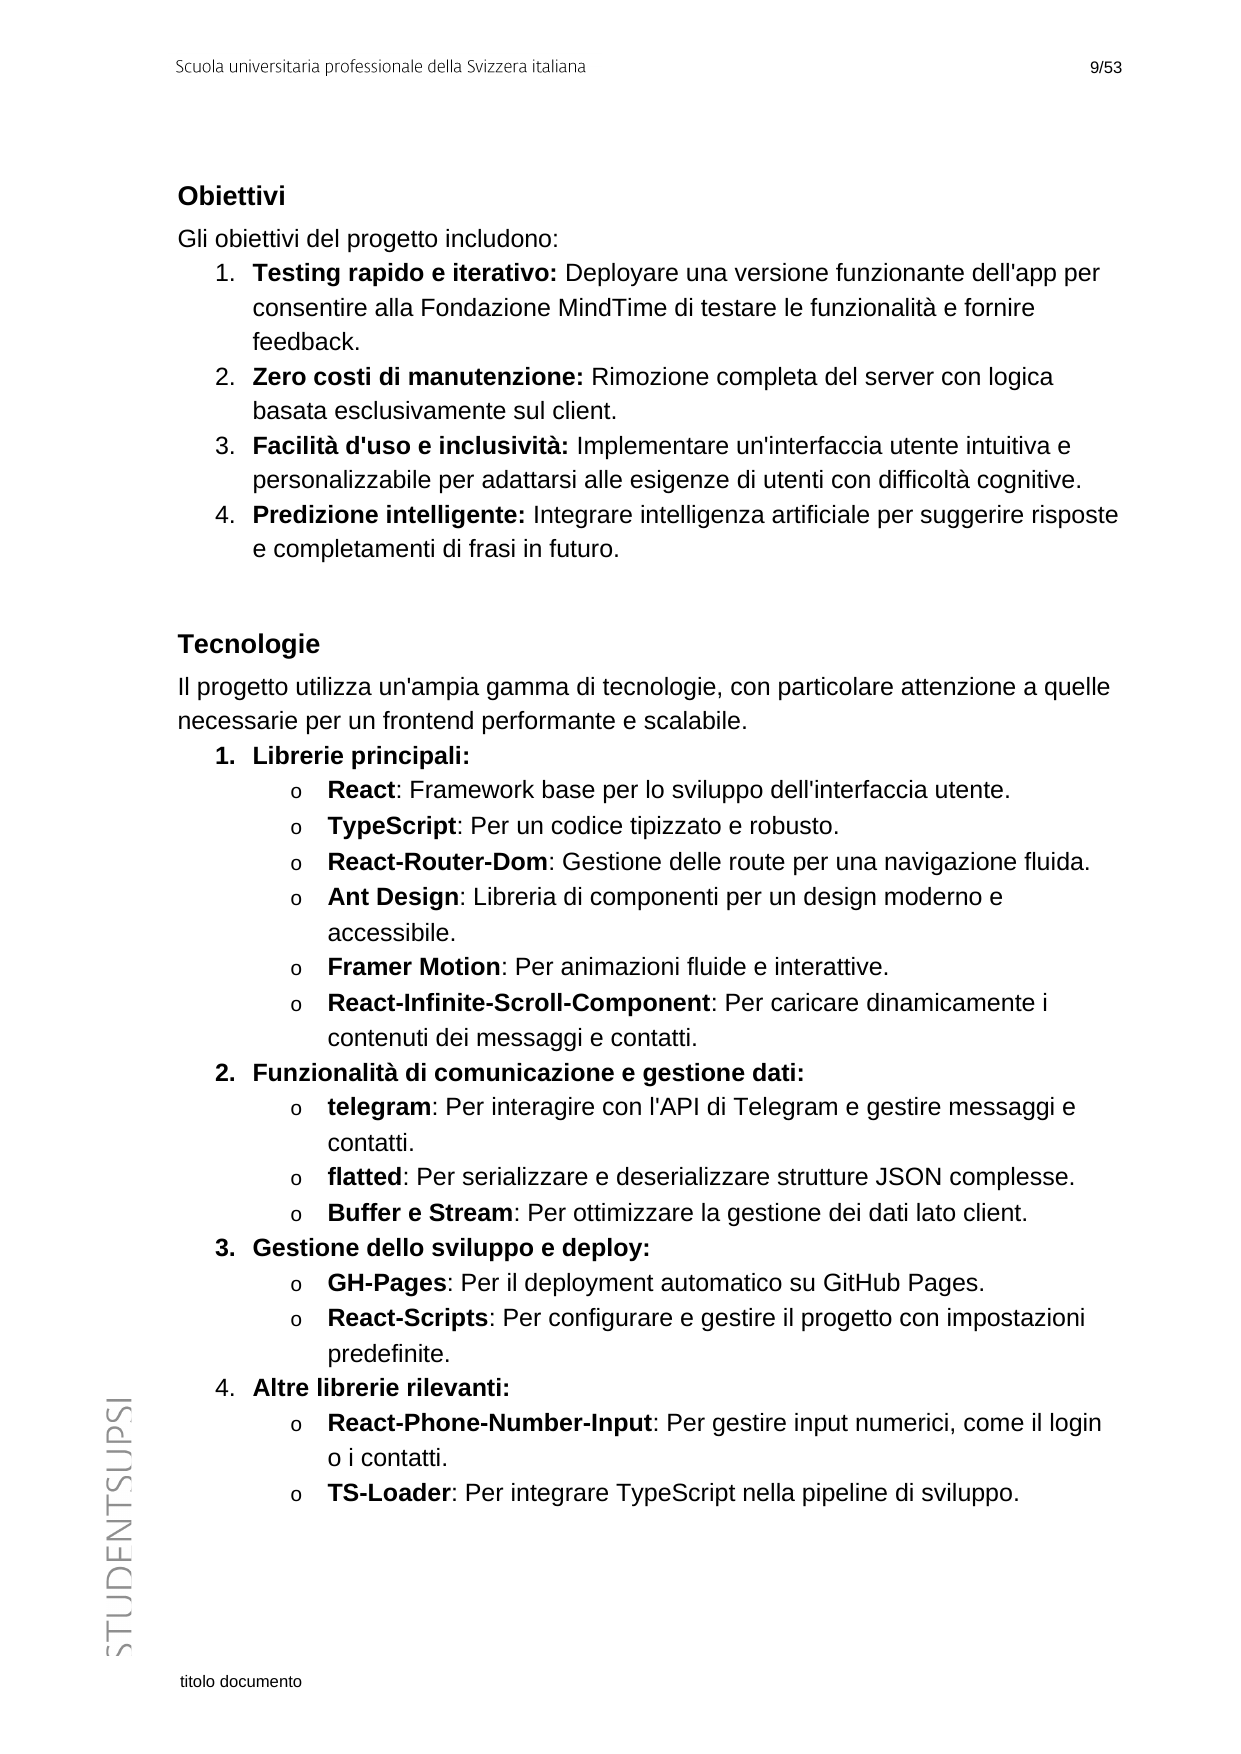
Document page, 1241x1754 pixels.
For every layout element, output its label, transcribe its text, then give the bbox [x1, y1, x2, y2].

list TS-Loader: Per integrare TypeScript nella pipeline di sviluppo. [290, 1478, 1122, 1507]
list Librerie principali: [215, 741, 1122, 769]
list Buffer e Stream: Per ottimizzare la gestione dei dati lato client. [290, 1198, 1122, 1227]
list flatted: Per serializzare e deserializzare strutture JSON complesse. [290, 1162, 1122, 1192]
list Testing rapido e iterativo: Deployare una versione funzionante dell'app per consentire alla Fondazione MindTime di testare le funzionalità e fornire feedback. [215, 258, 1122, 356]
list React-Infinite-Scroll-Component: Per caricare dinamicamente i contenuti dei messaggi e contatti. [290, 988, 1122, 1052]
list React-Phone-Number-Input: Per gestire input numerici, come il login o i contatti. [290, 1408, 1122, 1472]
list Zero costi di manutenzione: Rimozione completa del server con logica basata esclusivamente sul client. [215, 362, 1122, 425]
picture [168, 53, 602, 80]
list Funzionalità di comunicazione e gestione dati: [215, 1058, 1122, 1086]
list Ant Design: Libreria di componenti per un design moderno e accessibile. [290, 882, 1122, 946]
list Facilità d'uso e inclusività: Implementare un'interfaccia utente intuitiva e personalizzabile per adattarsi alle esigenze di utenti con difficoltà cognitive. [215, 431, 1122, 494]
list Altre librerie rilevanti: [215, 1373, 1122, 1402]
list React-Router-Dom: Gestione delle route per una navigazione fluida. [290, 847, 1122, 876]
list Framer Motion: Per animazioni fluide e interattive. [290, 952, 1122, 982]
list Gestione dello sviluppo e deploy: [215, 1233, 1122, 1262]
list Predizione intelligente: Integrare intelligenza artificiale per suggerire risposte e completamenti di frasi in futuro. [215, 500, 1122, 563]
text Il progetto utilizza un'ampia gamma di tecnologie, con particolare attenzione a quelle necessarie per un frontend performante e scalabile. [177, 672, 1122, 735]
subtitle Obiettivi [177, 180, 1122, 211]
list TypeScript: Per un codice tipizzato e robusto. [290, 811, 1122, 841]
list React: Framework base per lo sviluppo dell'interfaccia utente. [290, 775, 1122, 805]
picture [106, 1399, 132, 1657]
list GH-Pages: Per il deployment automatico su GitHub Pages. [290, 1268, 1122, 1297]
subtitle Tecnologie [177, 628, 1122, 659]
list React-Scripts: Per configurare e gestire il progetto con impostazioni predefinite. [290, 1303, 1122, 1367]
text Gli obiettivi del progetto includono: [177, 224, 1122, 253]
list telegram: Per interagire con l'API di Telegram e gestire messaggi e contatti. [290, 1092, 1122, 1156]
